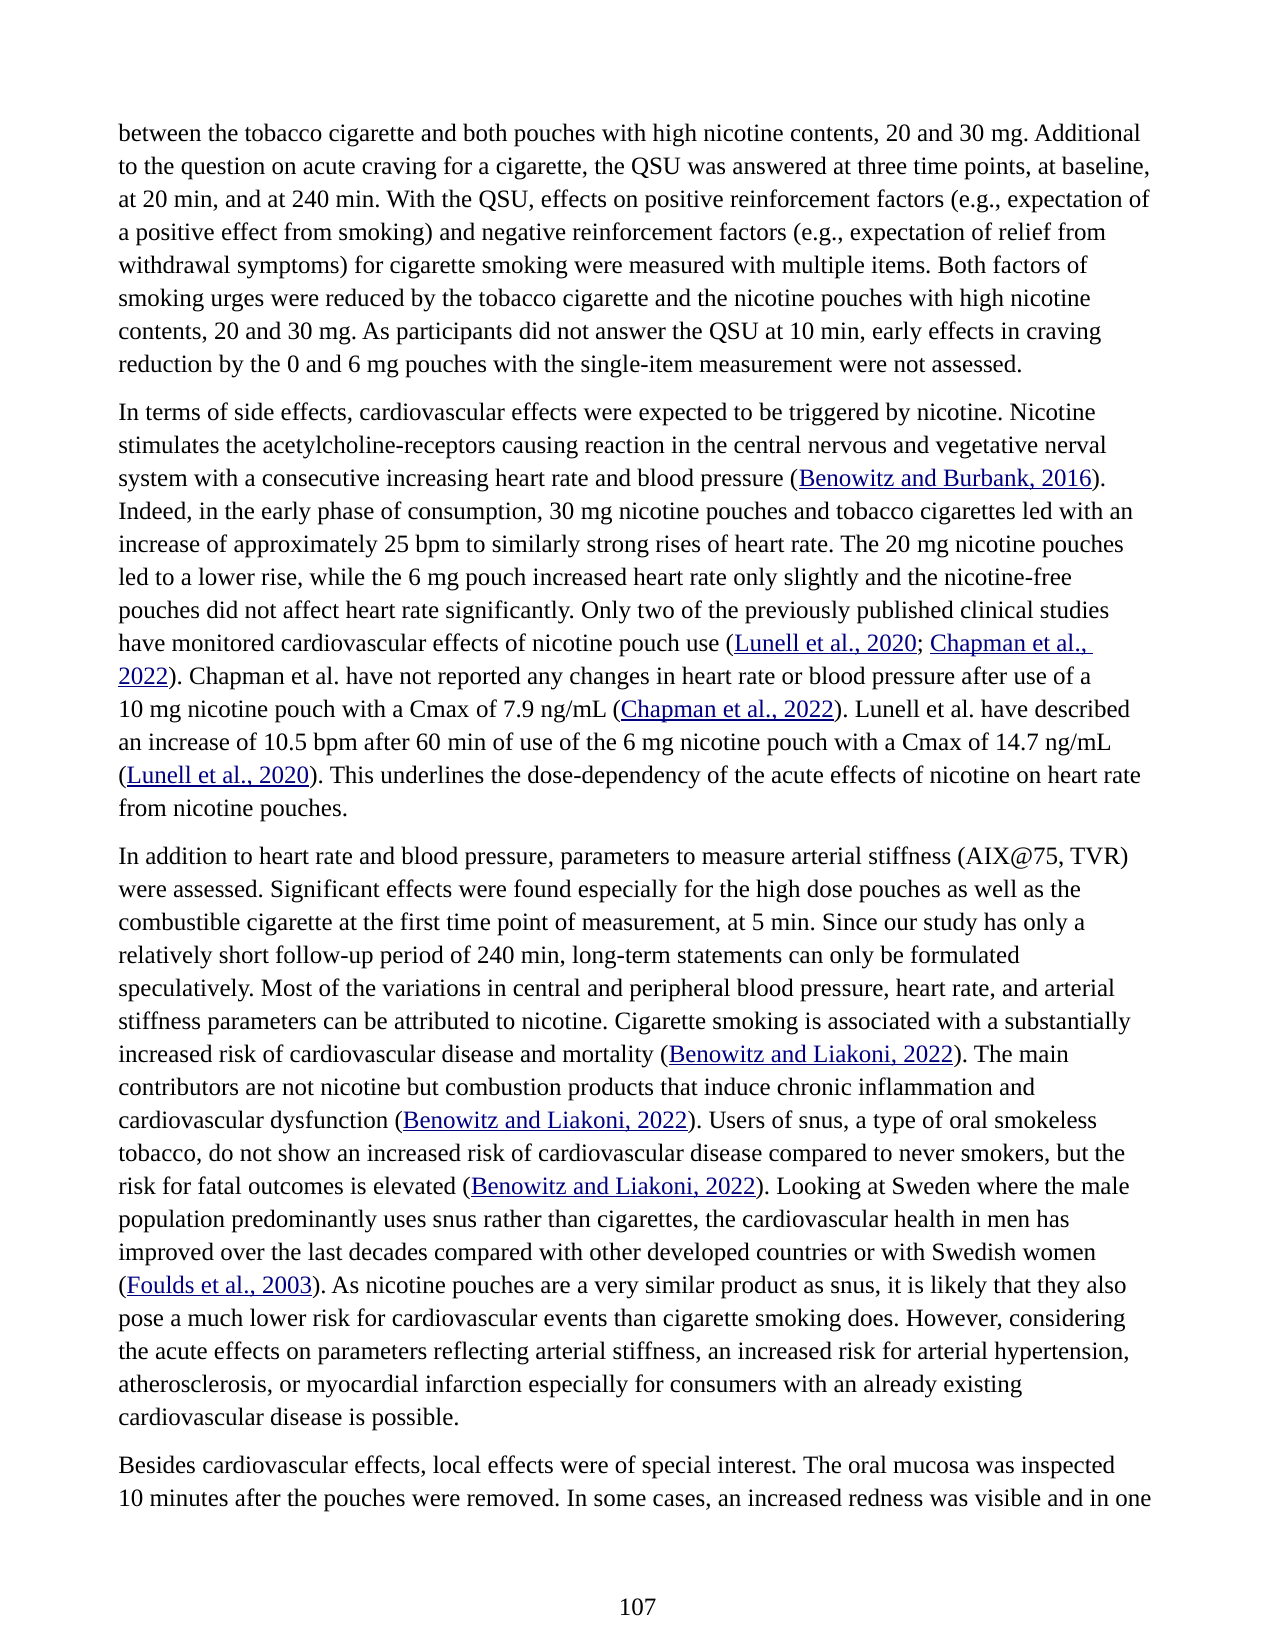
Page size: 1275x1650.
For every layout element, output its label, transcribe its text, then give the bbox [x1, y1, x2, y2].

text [118, 1450, 1157, 1511]
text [118, 118, 1157, 378]
text In addition to heart rate and blood pressure, parameters to measure arterial stiffness (AIX@75, TVR) were assessed. Significant effects were found especially for the high dose pouches as well as the combustible cigarette at the first time point of measurement, at 5 min. Since our study has only a relatively short follow-up period of 240 min, long-term statements can only be formulated speculatively. Most of the variations in central and peripheral blood pressure, heart rate, and arterial stiffness parameters can be attributed to nicotine. Cigarette smoking is associated with a substantially increased risk of cardiovascular disease and mortality (Benowitz and Liakoni, 2022). The main contributors are not nicotine but combustion products that induce chronic inflammation and cardiovascular dysfunction (Benowitz and Liakoni, 2022). Users of snus, a type of oral smokeless tobacco, do not show an increased risk of cardiovascular disease compared to never smokers, but the risk for fatal outcomes is elevated (Benowitz and Liakoni, 2022). Looking at Sweden where the male population predominantly uses snus rather than cigarettes, the cardiovascular health in men has improved over the last decades compared with other developed countries or with Swedish women (Foulds et al., 2003). As nicotine pouches are a very similar product as snus, it is likely that they also pose a much lower risk for cardiovascular events than cigarette smoking does. However, considering the acute effects on parameters reflecting arterial stiffness, an increased risk for arterial hypertension, atherosclerosis, or myocardial infarction especially for consumers with an already existing cardiovascular disease is possible. [118, 841, 1157, 1431]
text In terms of side effects, cardiovascular effects were expected to be triggered by nicotine. Nicotine stimulates the acetylcholine-receptors causing reaction in the central nervous and vegetative nerval system with a consecutive increasing heart rate and blood pressure (Benowitz and Burbank, 2016). Indeed, in the early phase of consumption, 30 mg nicotine pouches and tobacco cigarettes led with an increase of approximately 25 bpm to similarly strong rises of heart rate. The 20 mg nicotine pouches led to a lower rise, while the 6 mg pouch increased heart rate only slightly and the nicotine-free pouches did not affect heart rate significantly. Only two of the previously published clinical studies have monitored cardiovascular effects of nicotine pouch use (Lunell et al., 2020; Chapman et al., 2022). Chapman et al. have not reported any changes in heart rate or blood pressure after use of a 10 mg nicotine pouch with a Cmax of 7.9 ng/mL (Chapman et al., 2022). Lunell et al. have described an increase of 10.5 bpm after 60 min of use of the 6 mg nicotine pouch with a Cmax of 14.7 ng/mL (Lunell et al., 2020). This underlines the dose-dependency of the acute effects of nicotine on heart rate from nicotine pouches. [118, 397, 1157, 822]
